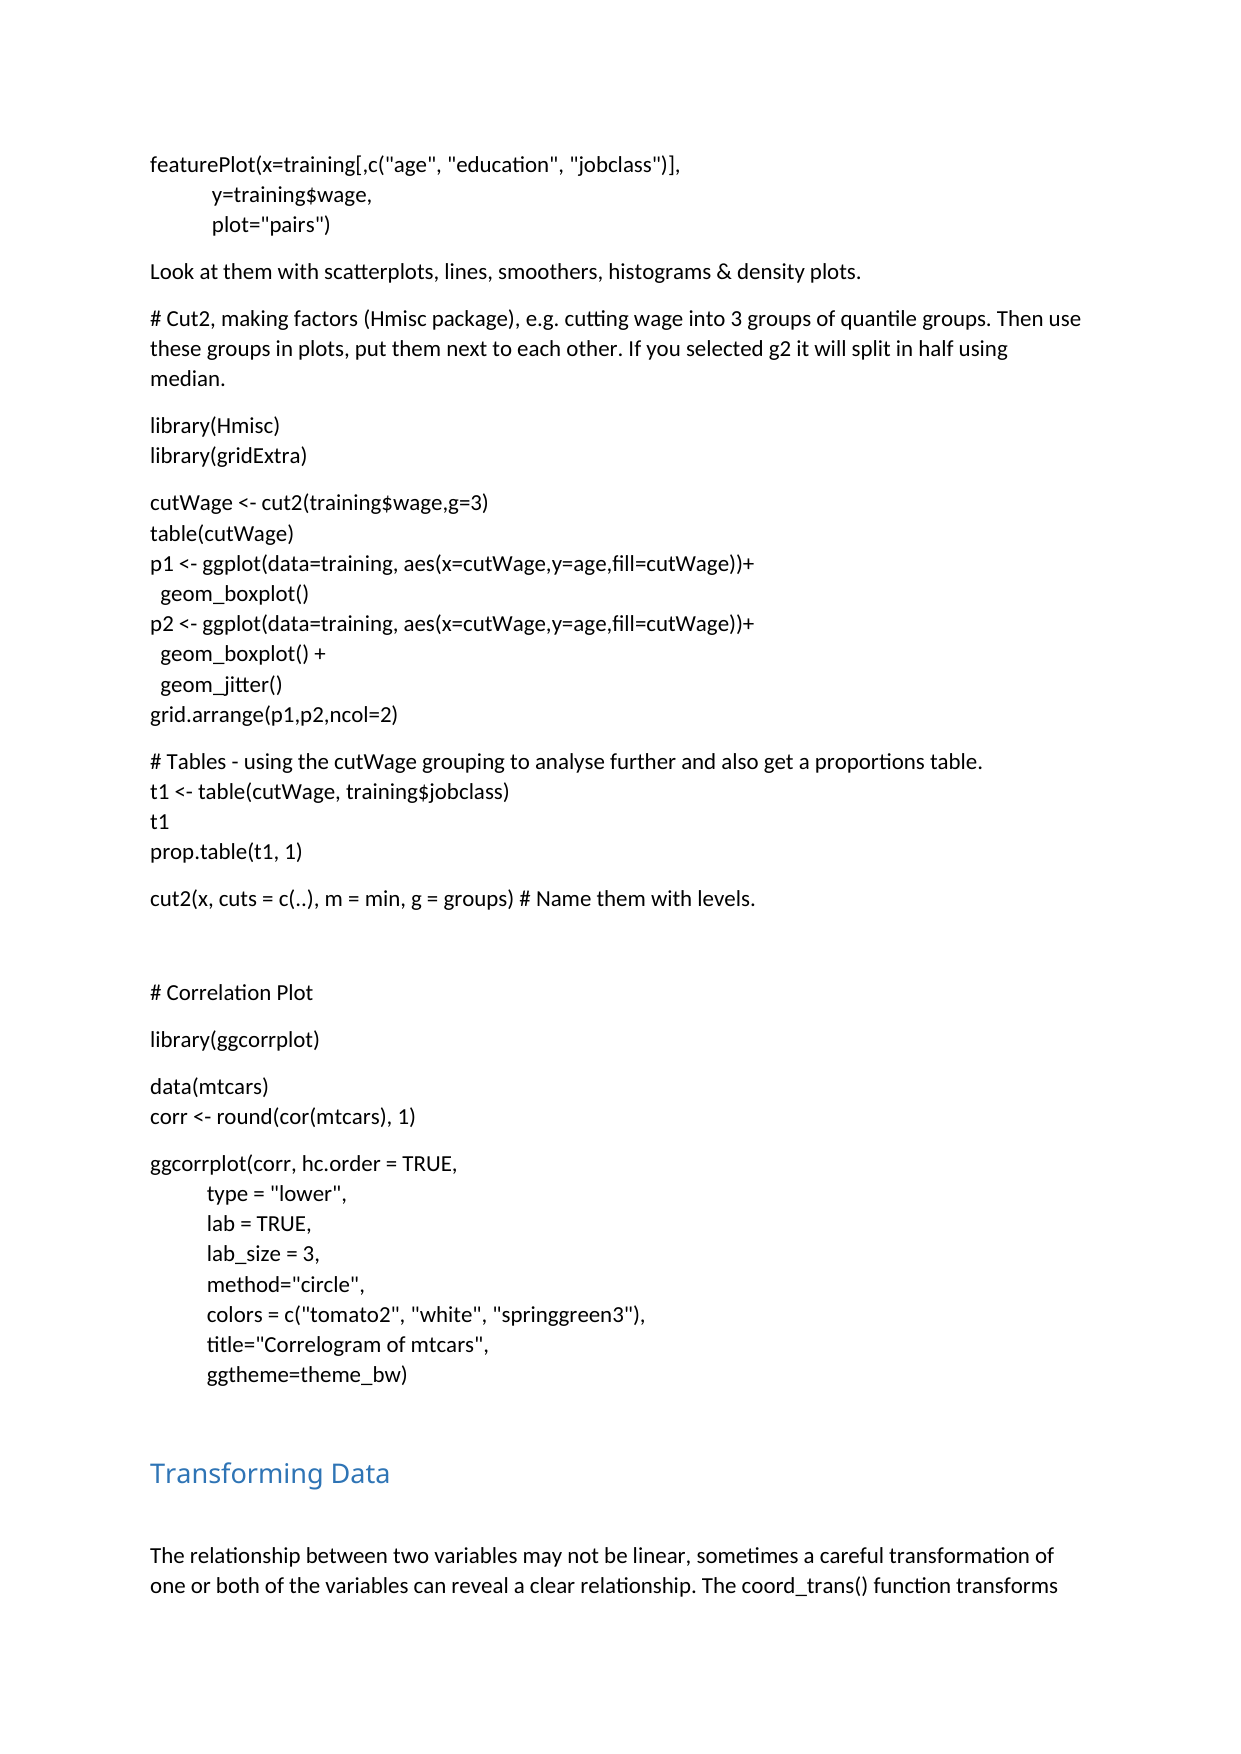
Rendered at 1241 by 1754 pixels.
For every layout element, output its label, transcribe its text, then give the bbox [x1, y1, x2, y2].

subtitle Transforming Data [150, 1454, 1090, 1491]
text ggcorrplot(corr, hc.order = TRUE, type = "lower", lab = TRUE, lab_size = 3, method="circle", colors = c("tomato2", "white", "springgreen3"), title="Correlogram of mtcars", ggtheme=theme_bw) [150, 1149, 1090, 1388]
text cut2(x, cuts = c(..), m = min, g = groups) # Name them with levels. [150, 884, 1090, 912]
text # Cut2, making factors (Hmisc package), e.g. cutting wage into 3 groups of quantile groups. Then use these groups in plots, put them next to each other. If you selected g2 it will split in half using median. [150, 304, 1090, 393]
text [150, 1541, 1090, 1599]
text # Correlation Plot [150, 978, 1090, 1006]
text library(Hmisc) library(gridExtra) [150, 411, 1090, 470]
text library(ggcorrplot) [150, 1025, 1090, 1053]
text data(mtcars) corr <- round(cor(mtcars), 1) [150, 1072, 1090, 1130]
text Look at them with scatterplots, lines, smoothers, histograms & density plots. [150, 257, 1090, 285]
text cutWage <- cut2(training$wage,g=3) table(cutWage) p1 <- ggplot(data=training, aes(x=cutWage,y=age,fill=cutWage))+ geom_boxplot() p2 <- ggplot(data=training, aes(x=cutWage,y=age,fill=cutWage))+ geom_boxplot() + geom_jitter() grid.arrange(p1,p2,ncol=2) [150, 488, 1090, 728]
text # Tables - using the cutWage grouping to analyse further and also get a proportions table. t1 <- table(cutWage, training$jobclass) t1 prop.table(t1, 1) [150, 747, 1090, 866]
text featurePlot(x=training[,c("age", "education", "jobclass")], y=training$wage, plot="pairs") [150, 150, 1090, 238]
